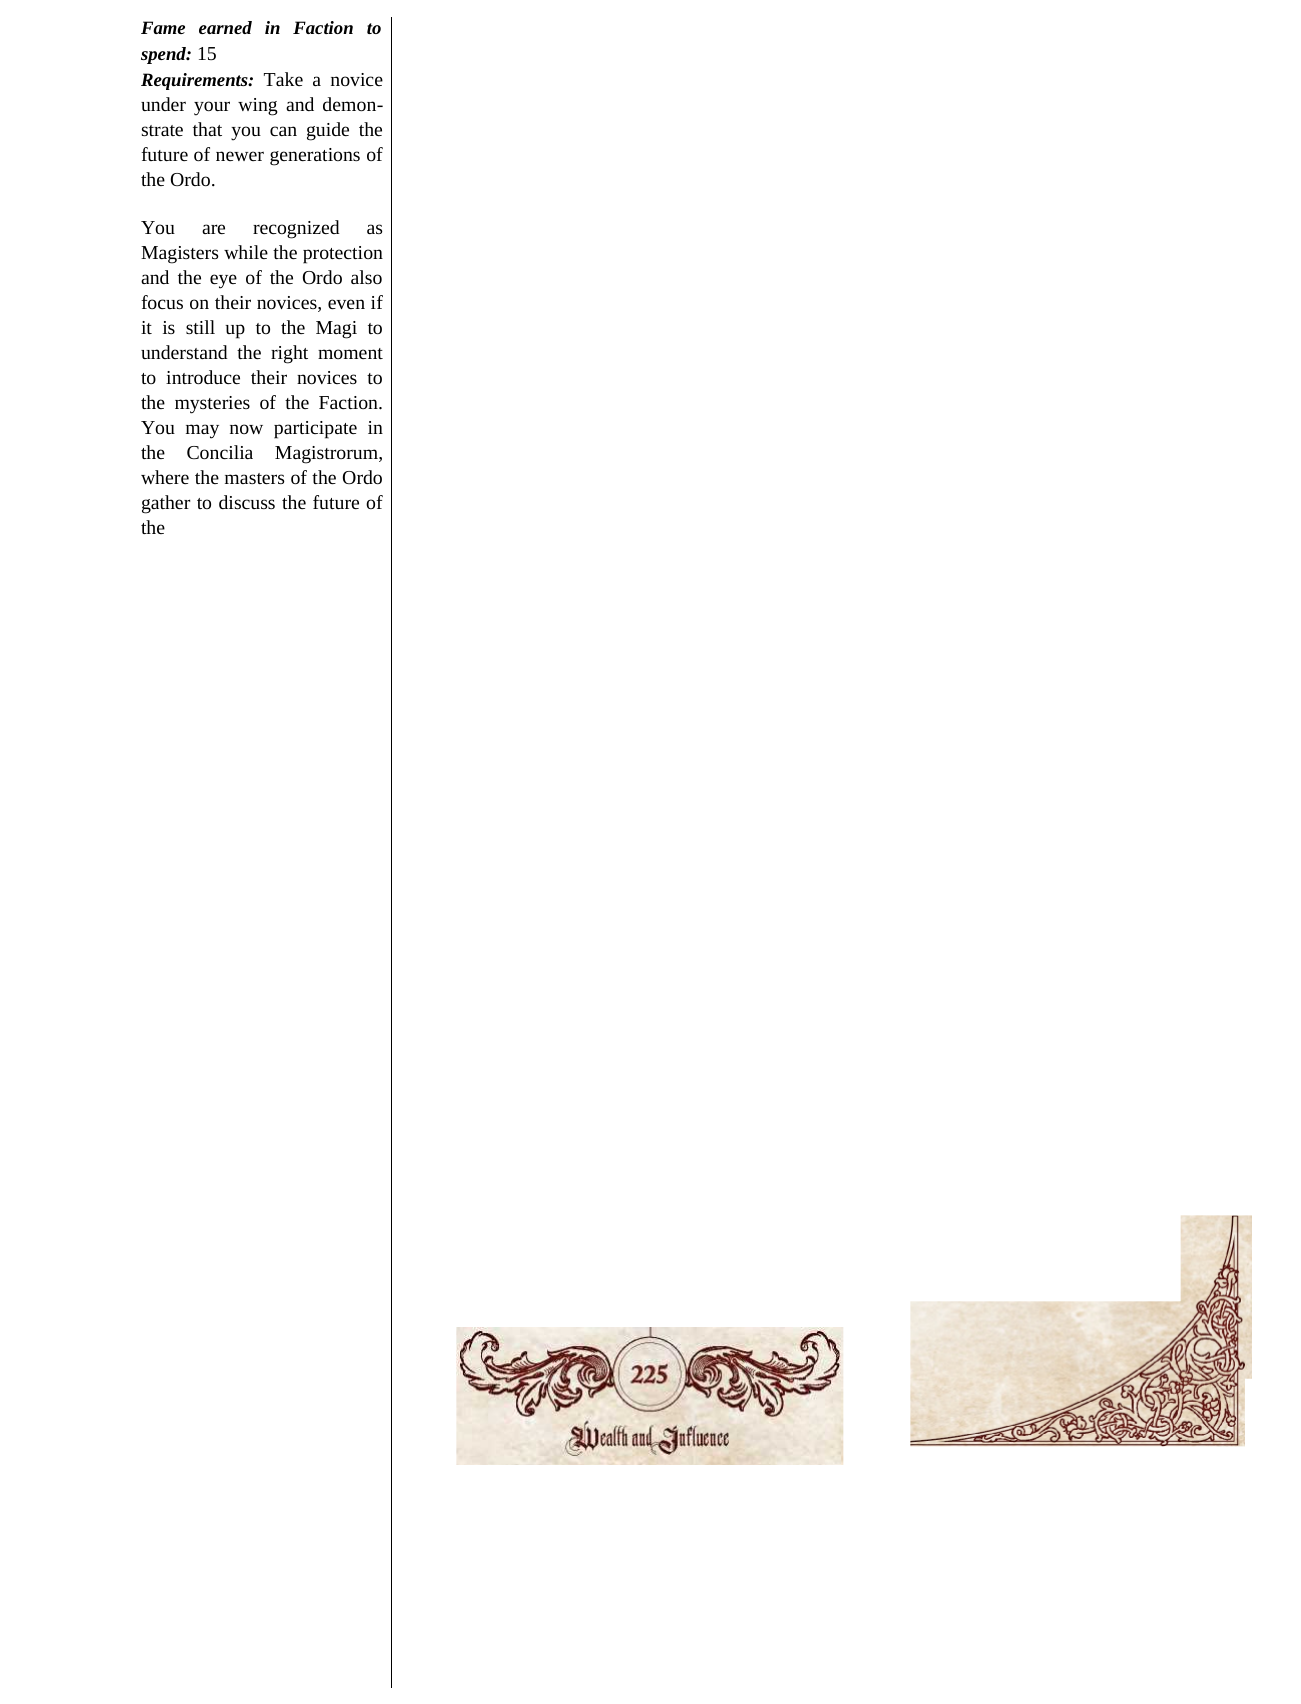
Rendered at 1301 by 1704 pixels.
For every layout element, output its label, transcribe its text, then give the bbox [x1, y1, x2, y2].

text You are recognized as Magisters while the protection and the eye of the Ordo also focus on their novices, even if it is still up to the Magi to understand the right moment to introduce their novices to the mysteries of the Faction. You may now participate in the Concilia Magistrorum, where the masters of the Ordo gather to discuss the future of theFaction, the developments in the field of Magna Ars and Alchemy, and the status of the world balance. Deeper secrets are revealed to the Magisters: from the composition of the world and how history is and should be guided, to the obscure limits that must not be crossed and their possible [141, 216, 383, 538]
text Requirements: Take a novice under your wing and demonstrate that you can guide the future of newer generations of the Ordo. [141, 68, 383, 191]
picture [456, 1327, 844, 1465]
picture [908, 1215, 1252, 1447]
text Fame earned in Faction to spend: 15 [141, 17, 383, 64]
